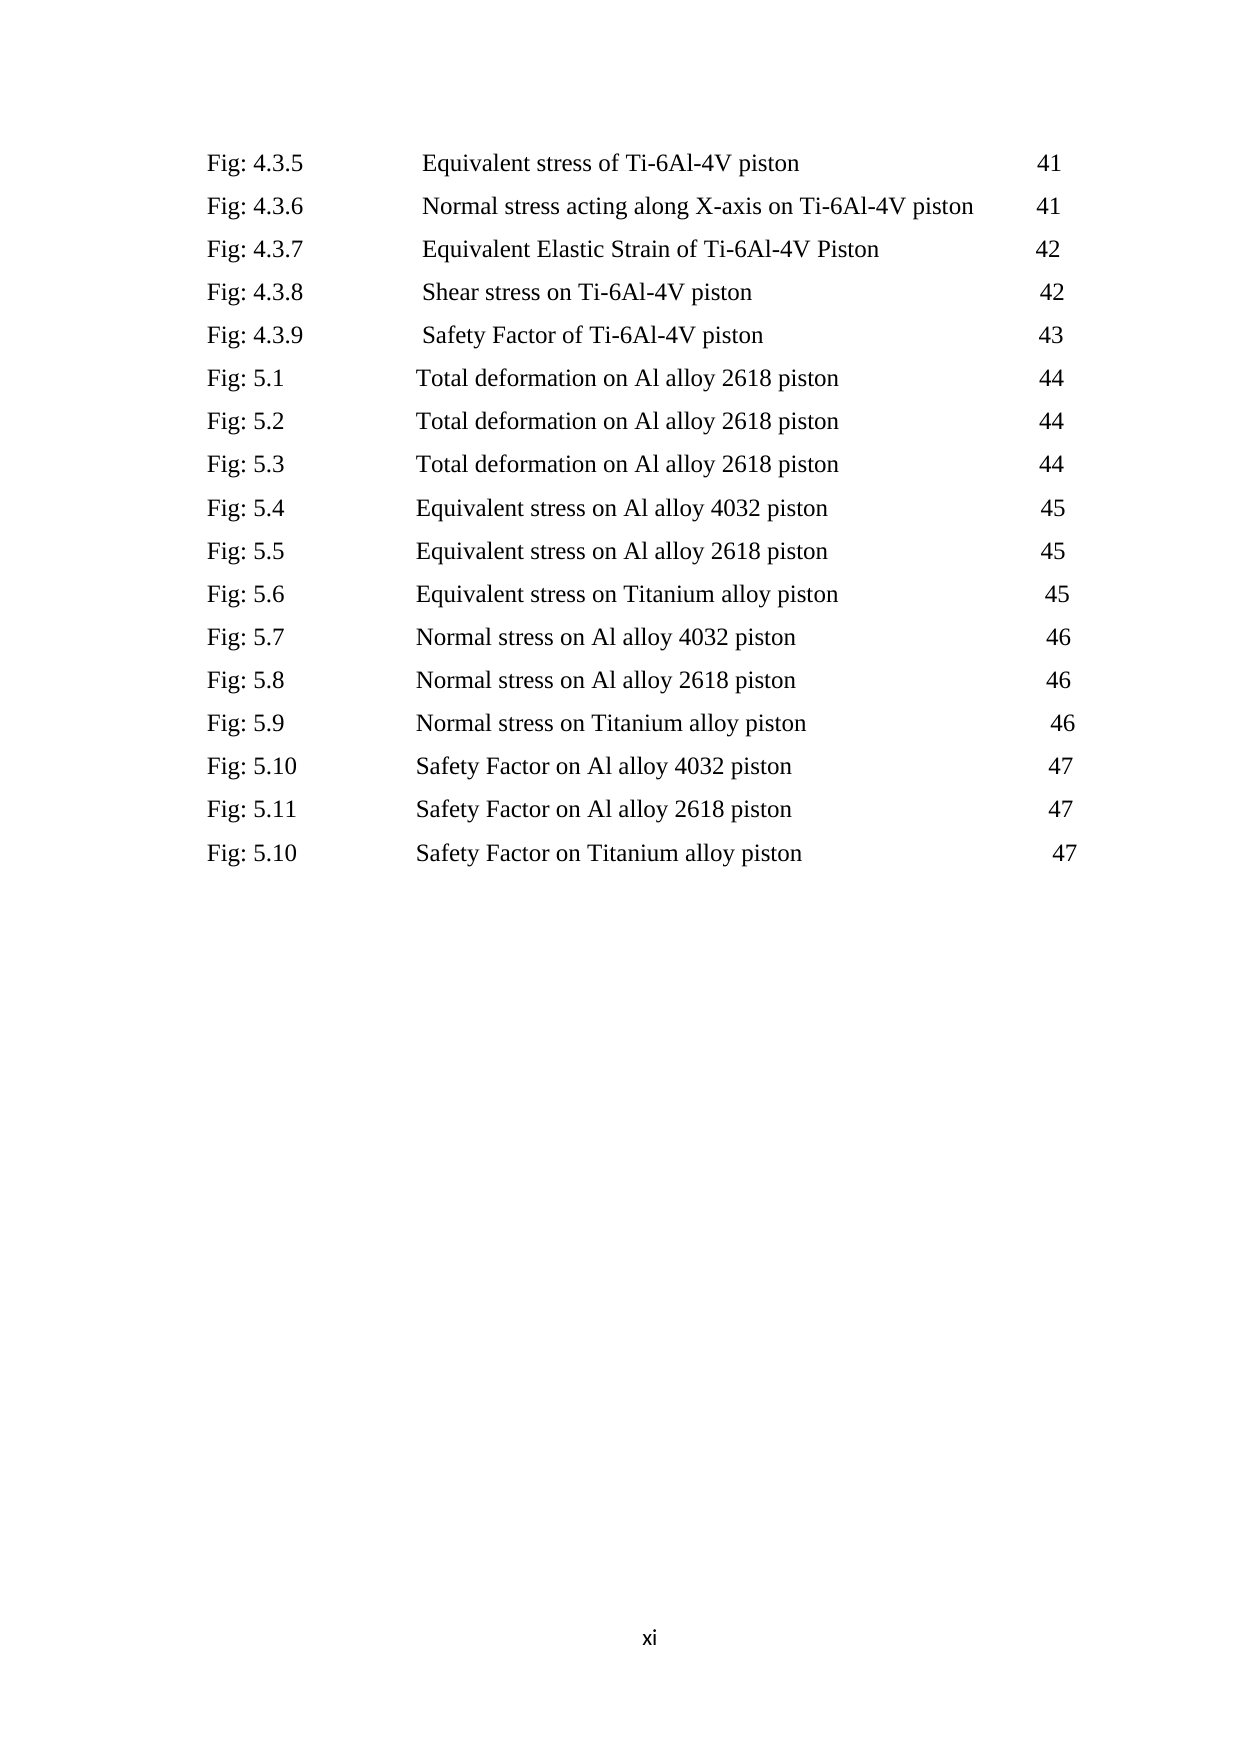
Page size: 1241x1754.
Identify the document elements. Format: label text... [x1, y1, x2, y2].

text Fig: 4.3.5 Equivalent stress of Ti-6Al-4V piston 41 Fig: 4.3.6 Normal stress acting along X-axis on Ti-6Al-4V piston 41 Fig: 4.3.7 Equivalent Elastic Strain of Ti-6Al-4V Piston 42 Fig: 4.3.8 Shear stress on Ti-6Al-4V piston 42 Fig: 4.3.9 Safety Factor of Ti-6Al-4V piston 43 Fig: 5.1 Total deformation on Al alloy 2618 piston 44 Fig: 5.2 Total deformation on Al alloy 2618 piston 44 Fig: 5.3 Total deformation on Al alloy 2618 piston 44 Fig: 5.4 Equivalent stress on Al alloy 4032 piston 45 Fig: 5.5 Equivalent stress on Al alloy 2618 piston 45 Fig: 5.6 Equivalent stress on Titanium alloy piston 45 Fig: 5.7 Normal stress on Al alloy 4032 piston 46 Fig: 5.8 Normal stress on Al alloy 2618 piston 46 Fig: 5.9 Normal stress on Titanium alloy piston 46 Fig: 5.10 Safety Factor on Al alloy 4032 piston 47 Fig: 5.11 Safety Factor on Al alloy 2618 piston 47 Fig: 5.10 Safety Factor on Titanium alloy piston 47 [207, 148, 1093, 866]
